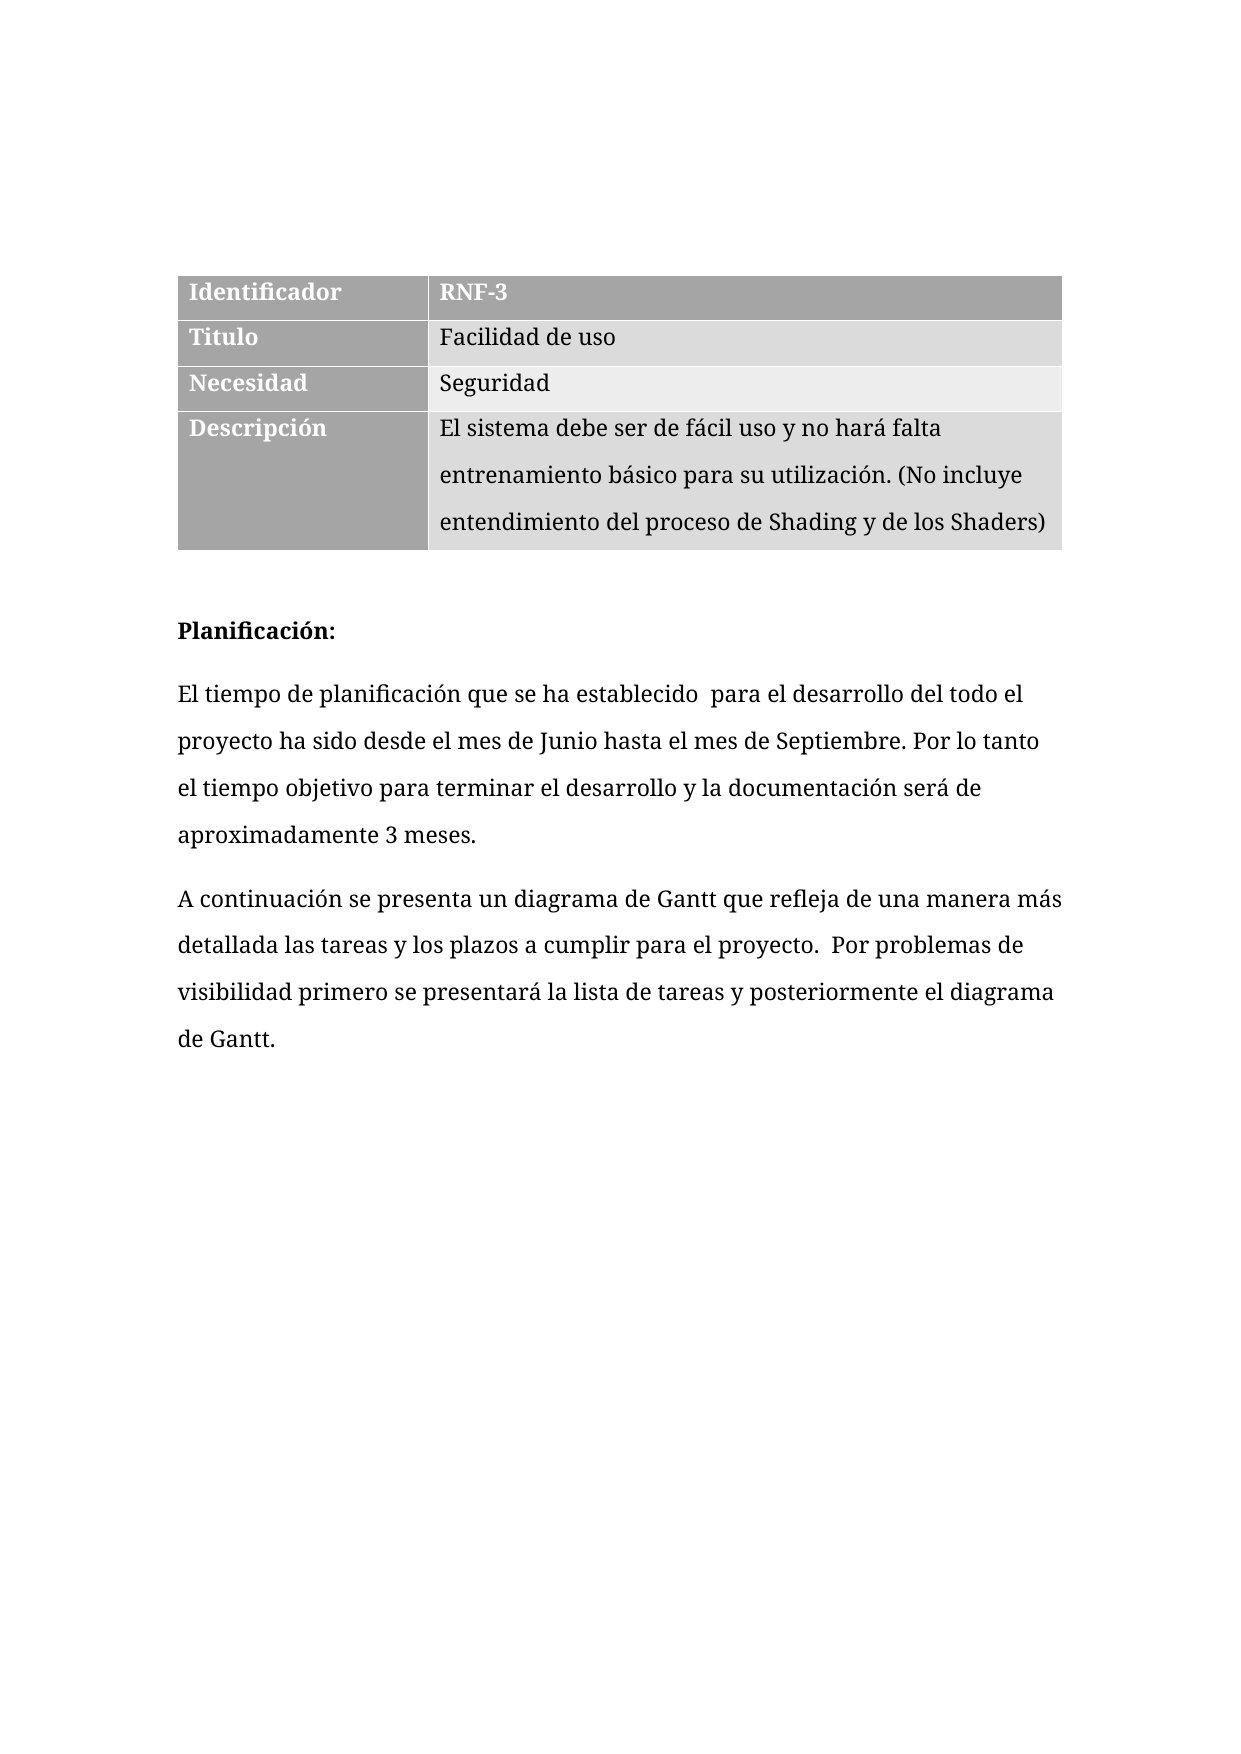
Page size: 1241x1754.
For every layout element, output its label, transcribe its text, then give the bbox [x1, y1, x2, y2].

text El tiempo de planificación que se ha establecido para el desarrollo del todo el proyecto ha sido desde el mes de Junio hasta el mes de Septiembre. Por lo tanto el tiempo objetivo para terminar el desarrollo y la documentación será de aproximadamente 3 meses. [177, 678, 1063, 850]
table_cell Seguridad [429, 367, 1062, 411]
table_cell Descripción [178, 412, 428, 550]
text Planificación: [177, 615, 1063, 646]
table_header Identificador [178, 276, 428, 320]
table_cell Facilidad de uso [429, 321, 1062, 366]
table_cell Necesidad [178, 367, 428, 411]
table_cell Titulo [178, 321, 428, 366]
text A continuación se presenta un diagrama de Gantt que refleja de una manera más detallada las tareas y los plazos a cumplir para el proyecto. Por problemas de visibilidad primero se presentará la lista de tareas y posteriormente el diagrama de Gantt. [177, 882, 1063, 1054]
table_cell El sistema debe ser de fácil uso y no hará falta entrenamiento básico para su utilización. (No incluye entendimiento del proceso de Shading y de los Shaders) [429, 412, 1062, 550]
table_header RNF-3 [429, 276, 1062, 320]
